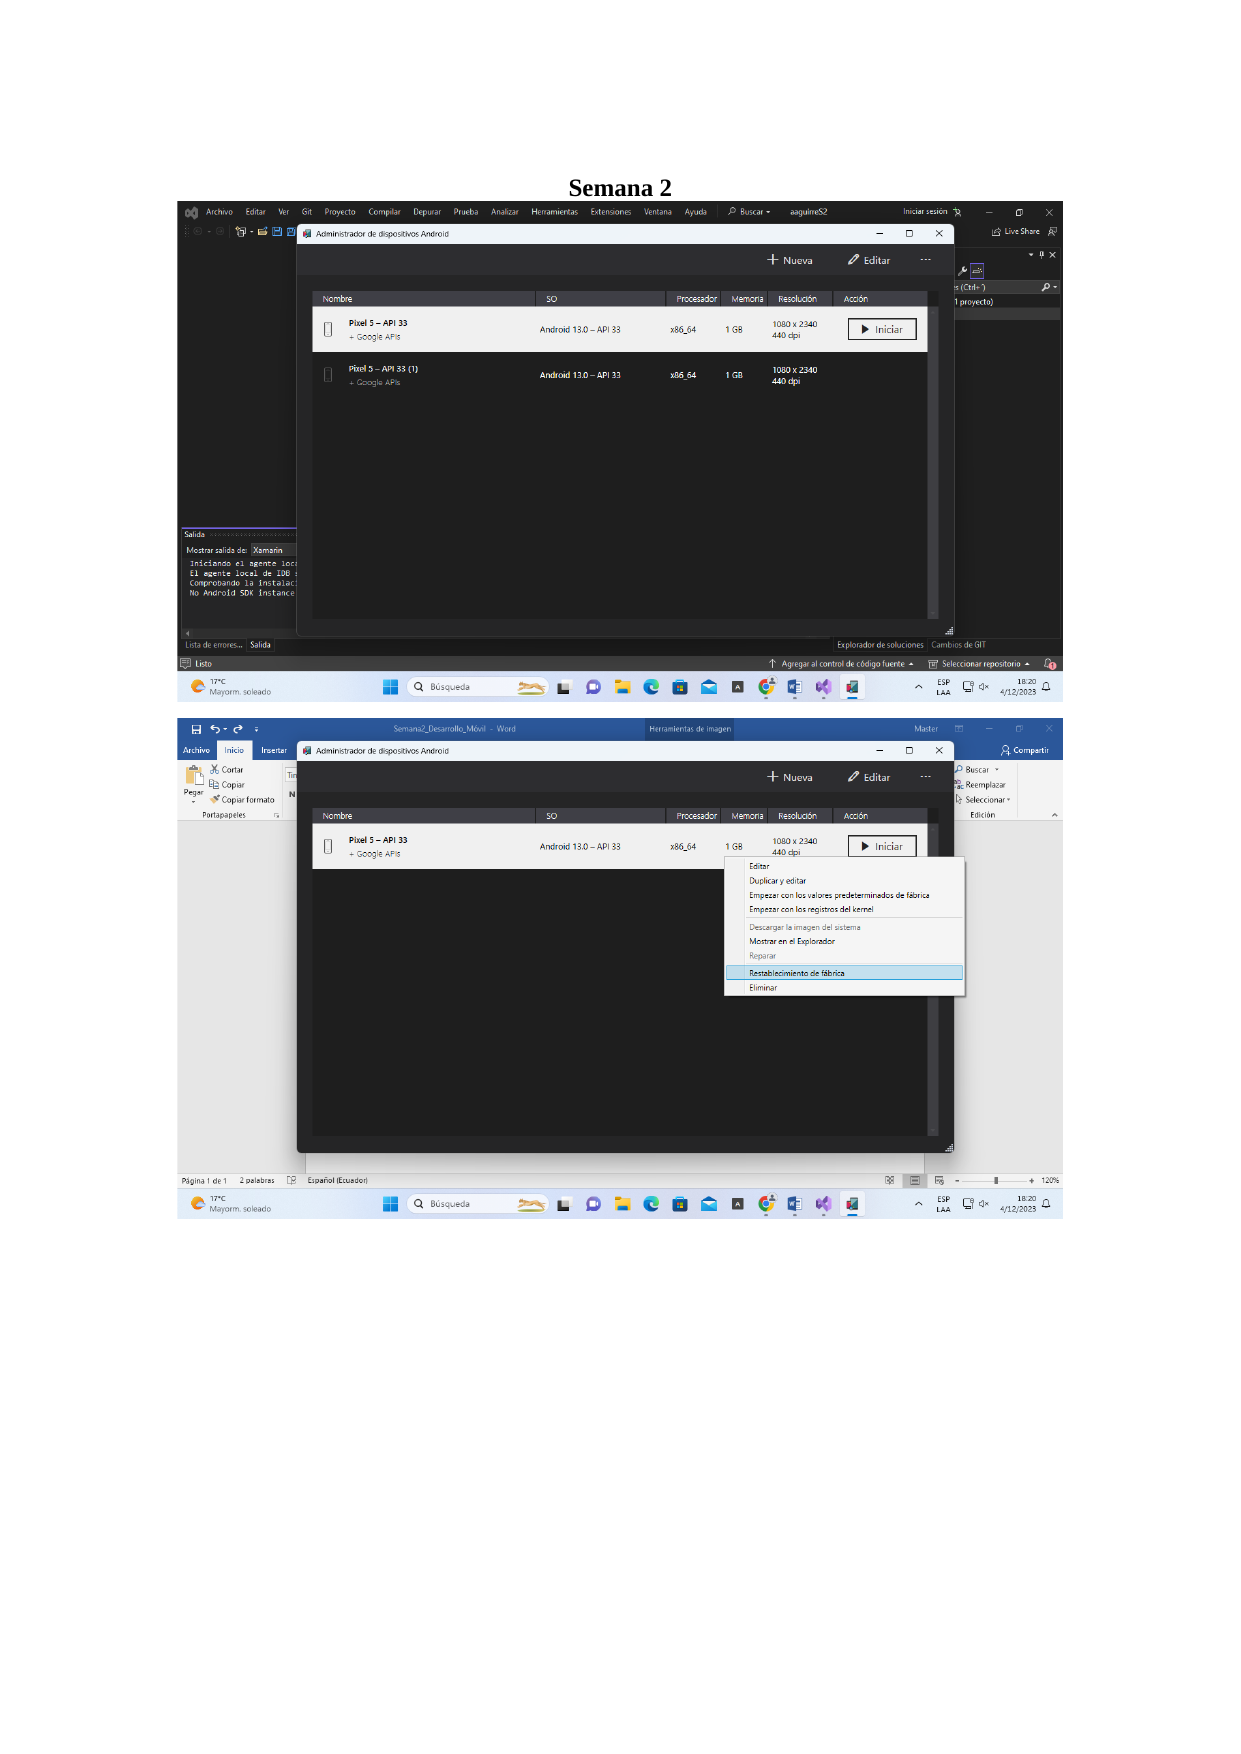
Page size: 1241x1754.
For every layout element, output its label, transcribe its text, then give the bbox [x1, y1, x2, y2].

picture [177, 201, 1063, 702]
picture [177, 718, 1063, 1219]
subtitle Semana 2 [177, 173, 1063, 201]
